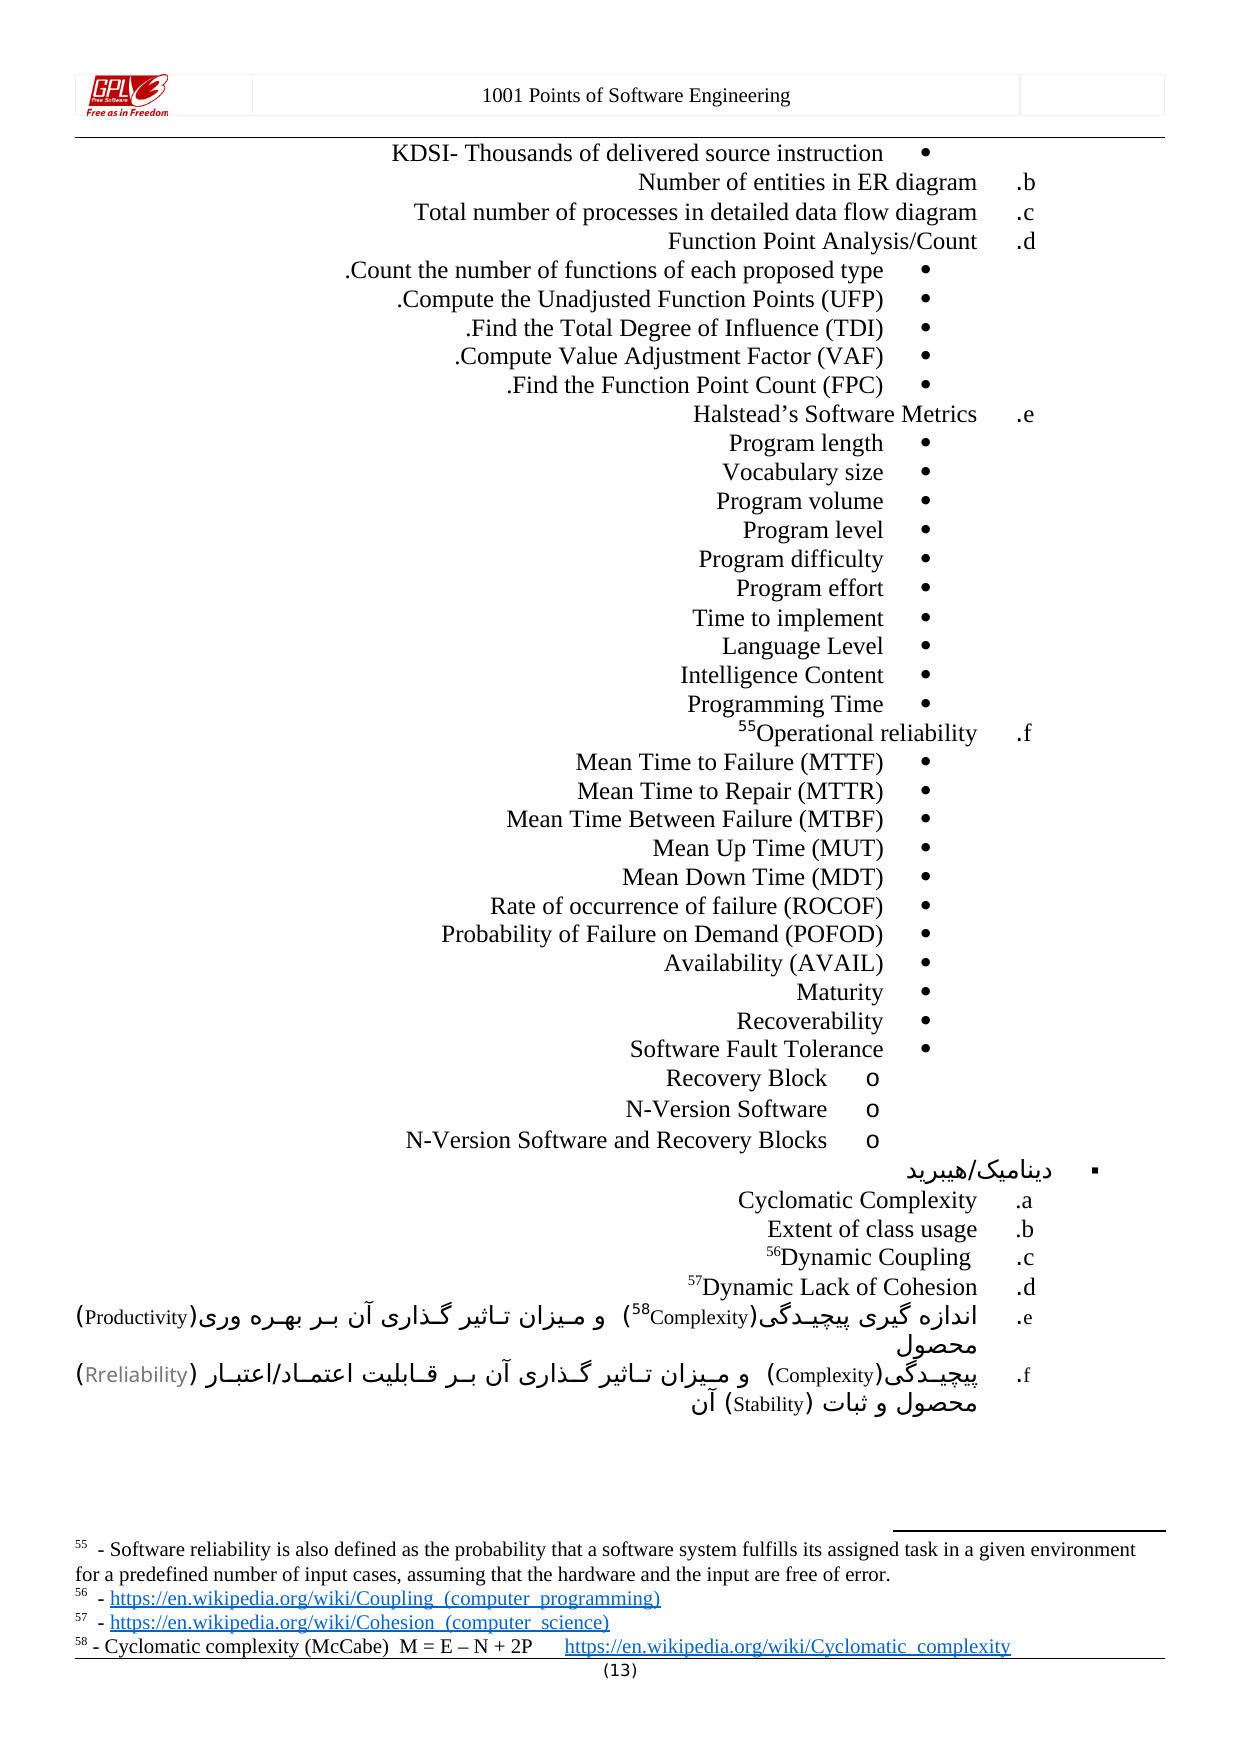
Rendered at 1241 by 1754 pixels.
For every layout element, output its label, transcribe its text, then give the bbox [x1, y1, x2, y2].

list Number of entities in ER diagram [75, 167, 1015, 197]
list Program level [75, 515, 921, 544]
list Time to implement [75, 603, 921, 631]
list Recoverability [75, 1006, 921, 1034]
list اندازه گیری پیچیدگی(Complexity) و میزان تاثیر گذاری آن بر بهره وری(Productivity) محصول [75, 1301, 1015, 1359]
list Compute Value Adjustment Factor (VAF). [75, 341, 921, 370]
list Maturity [75, 977, 921, 1006]
list Mean Time to Failure (MTTF) [75, 747, 921, 776]
list Availability (AVAIL) [75, 948, 921, 977]
list Cyclomatic Complexity [75, 1185, 1015, 1214]
list Program effort [75, 573, 921, 603]
list Dynamic Coupling [75, 1242, 1015, 1272]
list پیچیدگی(Complexity) و میزان تاثیر گذاری آن بر قابلیت اعتماد/اعتبار (Rreliability) محصول و ثبات (Stability) آن [75, 1359, 1015, 1418]
list Dynamic Lack of Cohesion [75, 1272, 1015, 1301]
list Total number of processes in detailed data flow diagram [75, 197, 1015, 226]
list Find the Function Point Count (FPC). [75, 370, 921, 399]
picture [86, 74, 168, 116]
list Mean Time Between Failure (MTBF) [75, 804, 921, 833]
list KDSI- Thousands of delivered source instruction [75, 138, 921, 167]
list Software Fault Tolerance [75, 1034, 921, 1063]
list Operational reliability [75, 718, 1015, 747]
list Intelligence Content [75, 660, 921, 689]
list Mean Up Time (MUT) [75, 833, 921, 862]
list N-Version Software and Recovery Blocks [75, 1125, 865, 1156]
list Recovery Block [75, 1063, 865, 1094]
list Probability of Failure on Demand (POFOD) [75, 919, 921, 948]
list Programming Time [75, 689, 921, 718]
list Compute the Unadjusted Function Points (UFP). [75, 284, 921, 313]
list دینامیک/هیبرید [75, 1156, 1090, 1185]
list Halstead’s Software Metrics [75, 399, 1015, 428]
list N-Version Software [75, 1094, 865, 1125]
list Vocabulary size [75, 457, 921, 486]
list Mean Down Time (MDT) [75, 862, 921, 891]
list Rate of occurrence of failure (ROCOF) [75, 891, 921, 919]
list Program length [75, 428, 921, 457]
list Program volume [75, 486, 921, 515]
list Program difficulty [75, 544, 921, 573]
list Function Point Analysis/Count [75, 226, 1015, 255]
list Find the Total Degree of Influence (TDI). [75, 313, 921, 341]
list Count the number of functions of each proposed type. [75, 255, 921, 284]
list Extent of class usage [75, 1214, 1015, 1242]
list Mean Time to Repair (MTTR) [75, 776, 921, 804]
list Language Level [75, 631, 921, 660]
